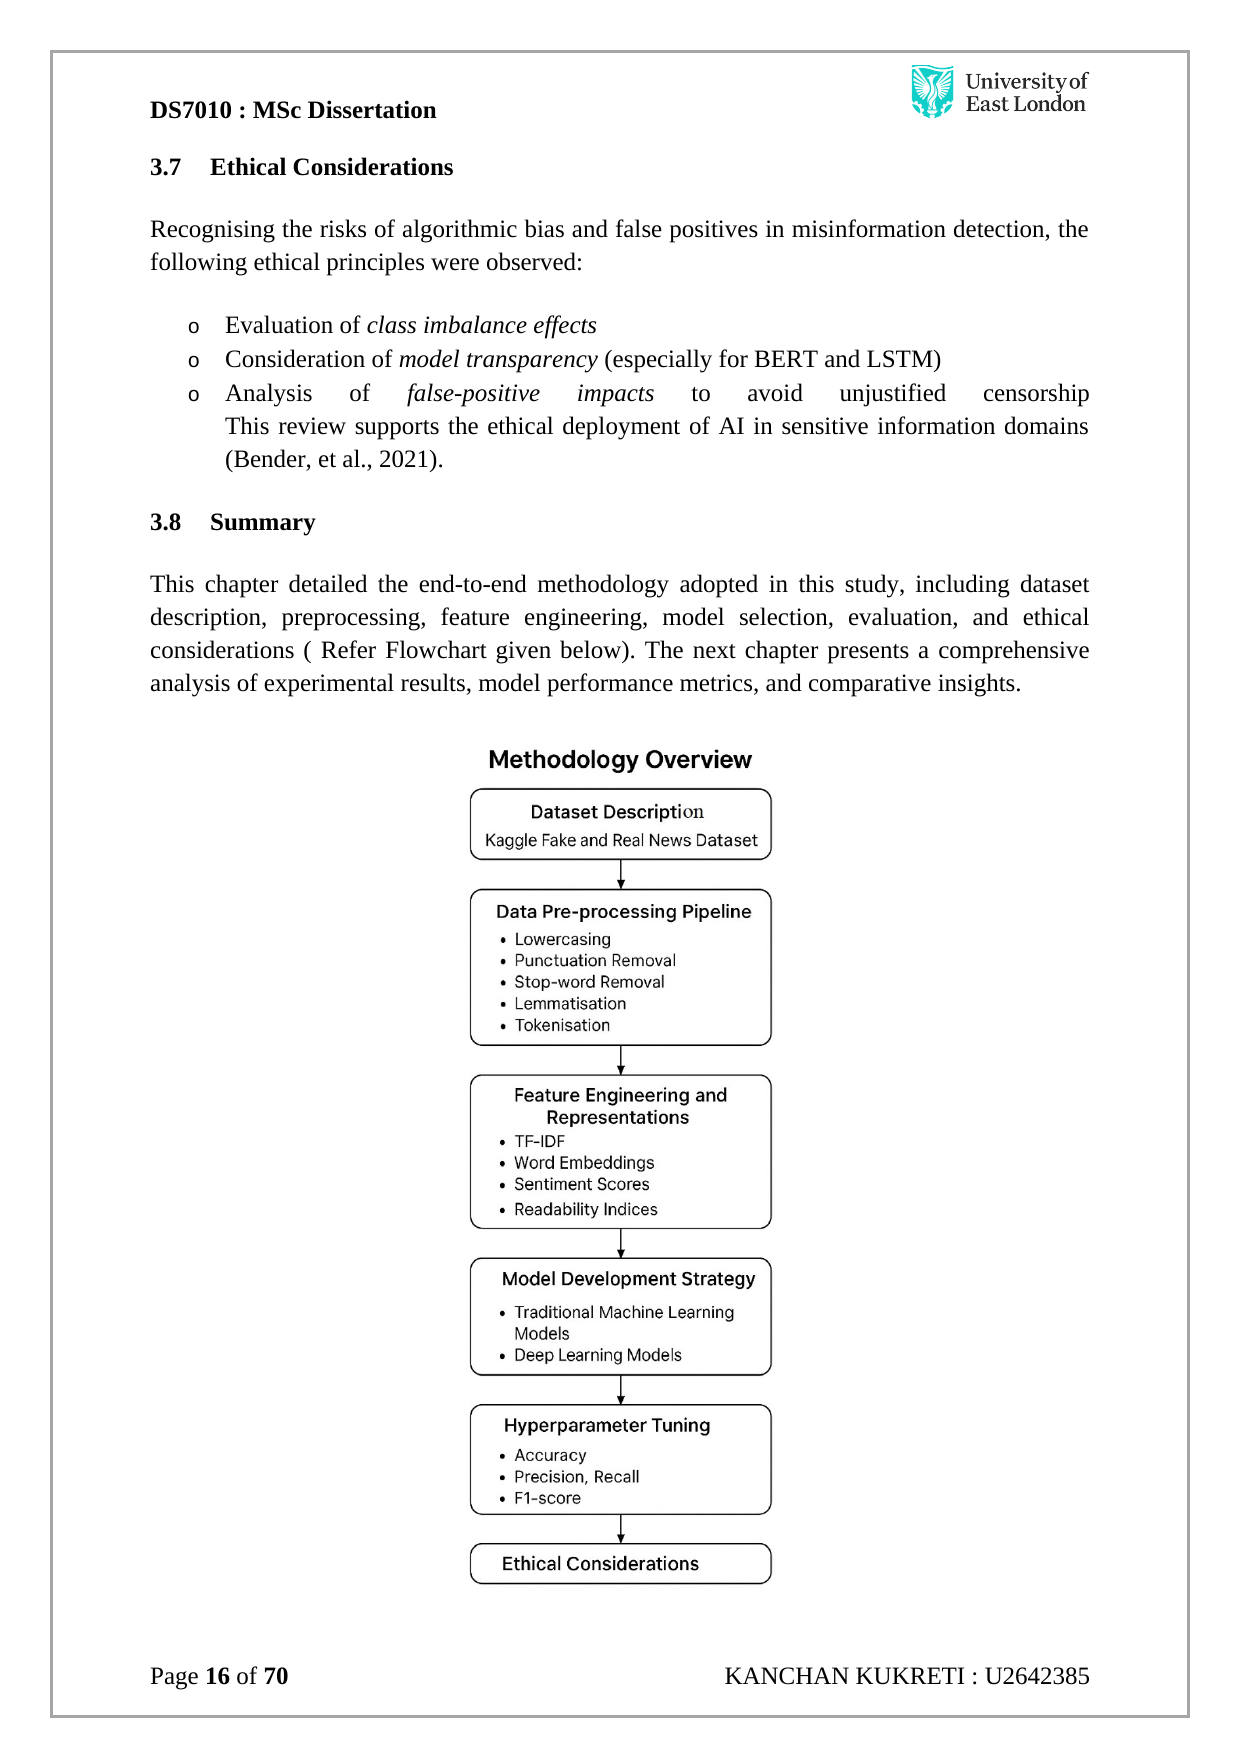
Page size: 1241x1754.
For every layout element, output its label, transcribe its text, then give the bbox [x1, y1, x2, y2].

text This chapter detailed the end-to-end methodology adopted in this study, including dataset description, preprocessing, feature engineering, model selection, evaluation, and ethical considerations ( Refer Flowchart given below). The next chapter presents a comprehensive analysis of experimental results, model performance metrics, and comparative insights. [150, 569, 1090, 697]
picture [443, 730, 797, 1602]
subtitle Summary [150, 507, 1090, 535]
list Evaluation of class imbalance effects [187, 310, 1090, 339]
text Recognising the risks of algorithmic bias and false positives in misinformation detection, the following ethical principles were observed: [150, 214, 1090, 276]
list Consideration of model transparency (especially for BERT and LSTM) [187, 344, 1090, 373]
subtitle Ethical Considerations [150, 152, 1090, 181]
picture [911, 65, 1090, 119]
list Analysis of false-positive impacts to avoid unjustified censorship This review supports the ethical deployment of AI in sensitive information domains . [187, 378, 1090, 473]
